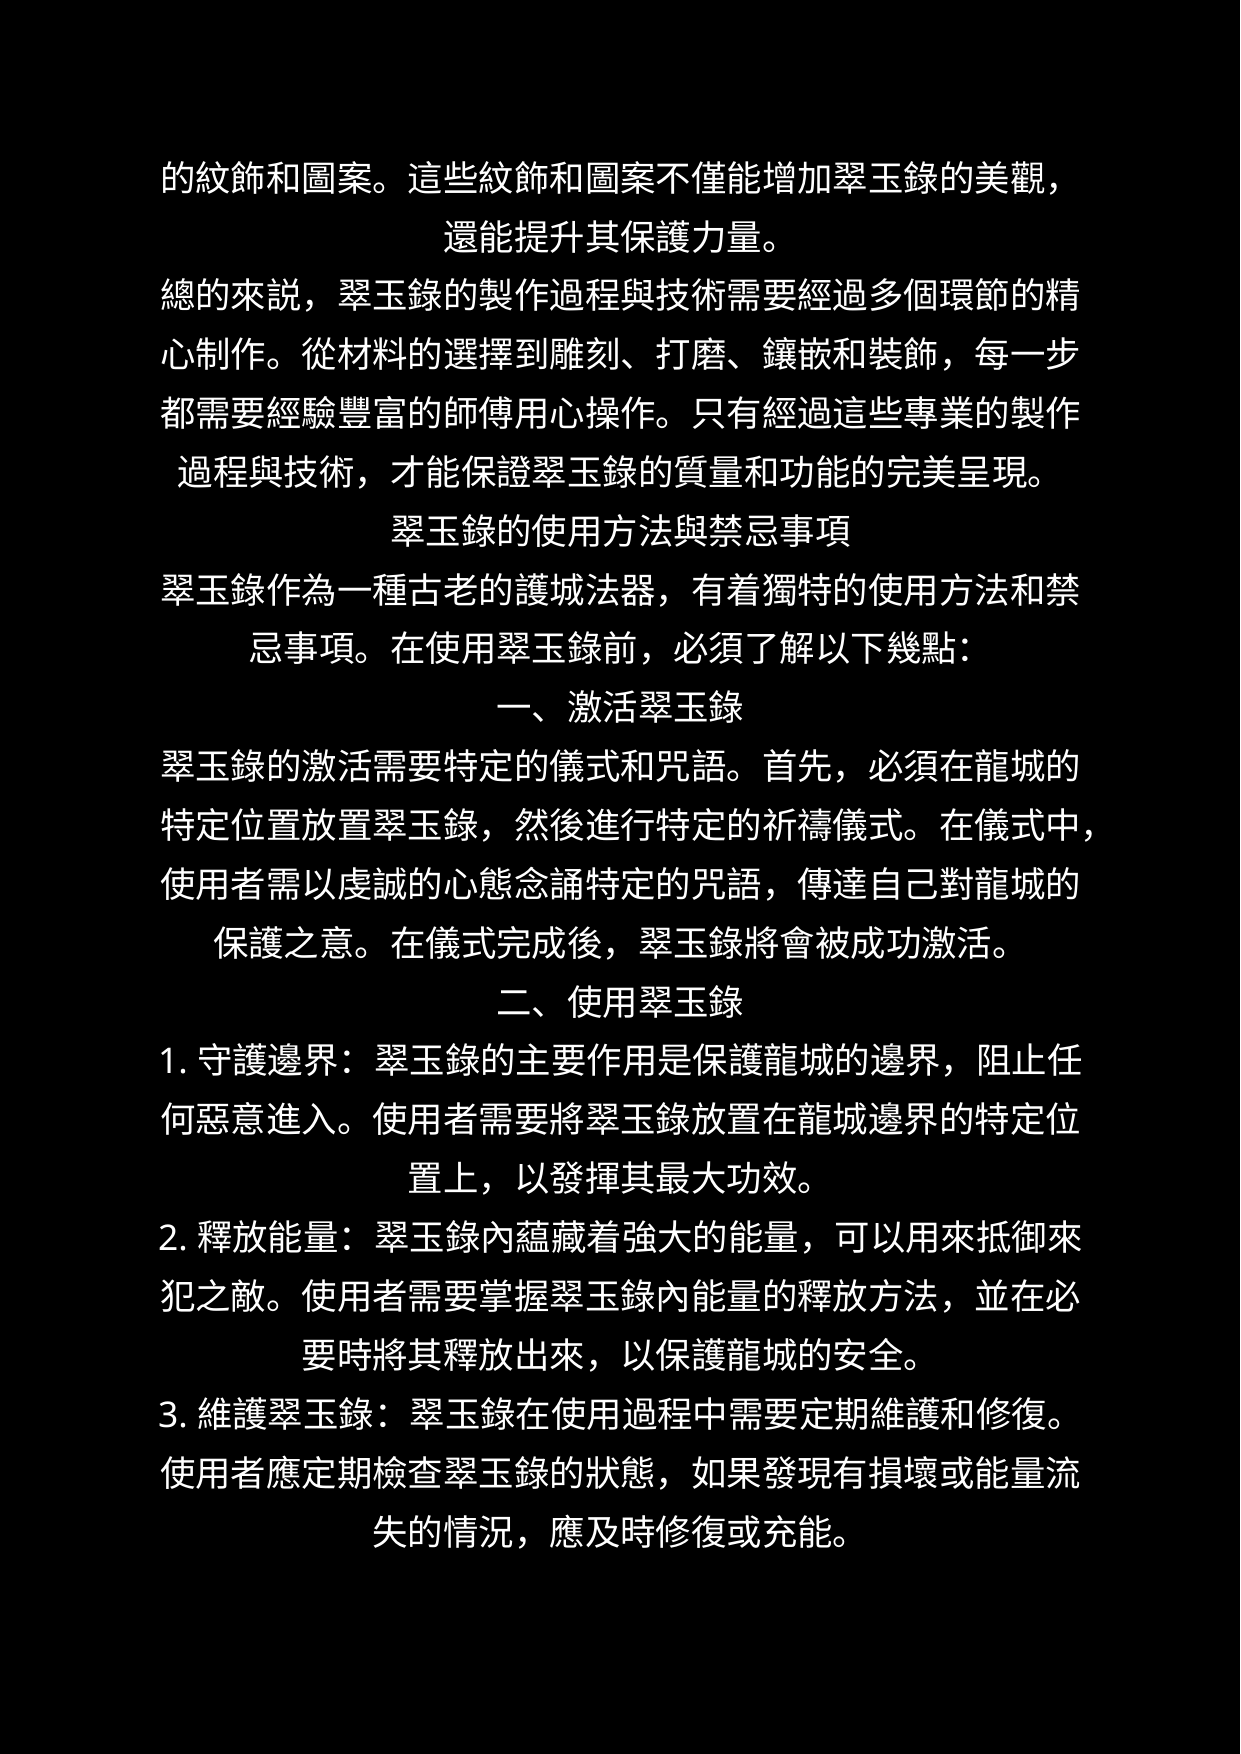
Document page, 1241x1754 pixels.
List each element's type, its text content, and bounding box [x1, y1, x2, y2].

text 一、激活翠玉錄 [150, 680, 1090, 731]
text 2. 釋放能量：翠玉錄內藴藏着強大的能量，可以用來抵御來犯之敵。使用者需要掌握翠玉錄內能量的釋放方法，並在必要時將其釋放出來，以保護龍城的安全。 [150, 1209, 1090, 1378]
text 翠玉錄的使用方法與禁忌事項 [150, 503, 1090, 554]
text 二、使用翠玉錄 [150, 974, 1090, 1025]
text 3. 維護翠玉錄：翠玉錄在使用過程中需要定期維護和修復。使用者應定期檢查翠玉錄的狀態，如果發現有損壞或能量流失的情況，應及時修復或充能。 [150, 1386, 1090, 1555]
text 總的來説，翠玉錄的製作過程與技術需要經過多個環節的精心制作。從材料的選擇到雕刻、打磨、鑲嵌和裝飾，每一步都需要經驗豐富的師傅用心操作。只有經過這些專業的製作過程與技術，才能保證翠玉錄的質量和功能的完美呈現。 [150, 268, 1090, 496]
text 翠玉錄的激活需要特定的儀式和咒語。首先，必須在龍城的特定位置放置翠玉錄，然後進行特定的祈禱儀式。在儀式中，使用者需以虔誠的心態念誦特定的咒語，傳達自己對龍城的保護之意。在儀式完成後，翠玉錄將會被成功激活。 [150, 738, 1090, 966]
text 1. 守護邊界：翠玉錄的主要作用是保護龍城的邊界，阻止任何惡意進入。使用者需要將翠玉錄放置在龍城邊界的特定位置上，以發揮其最大功效。 [150, 1033, 1090, 1202]
text 翠玉錄作為一種古老的護城法器，有着獨特的使用方法和禁忌事項。在使用翠玉錄前，必須了解以下幾點： [150, 562, 1090, 672]
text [150, 150, 1090, 260]
